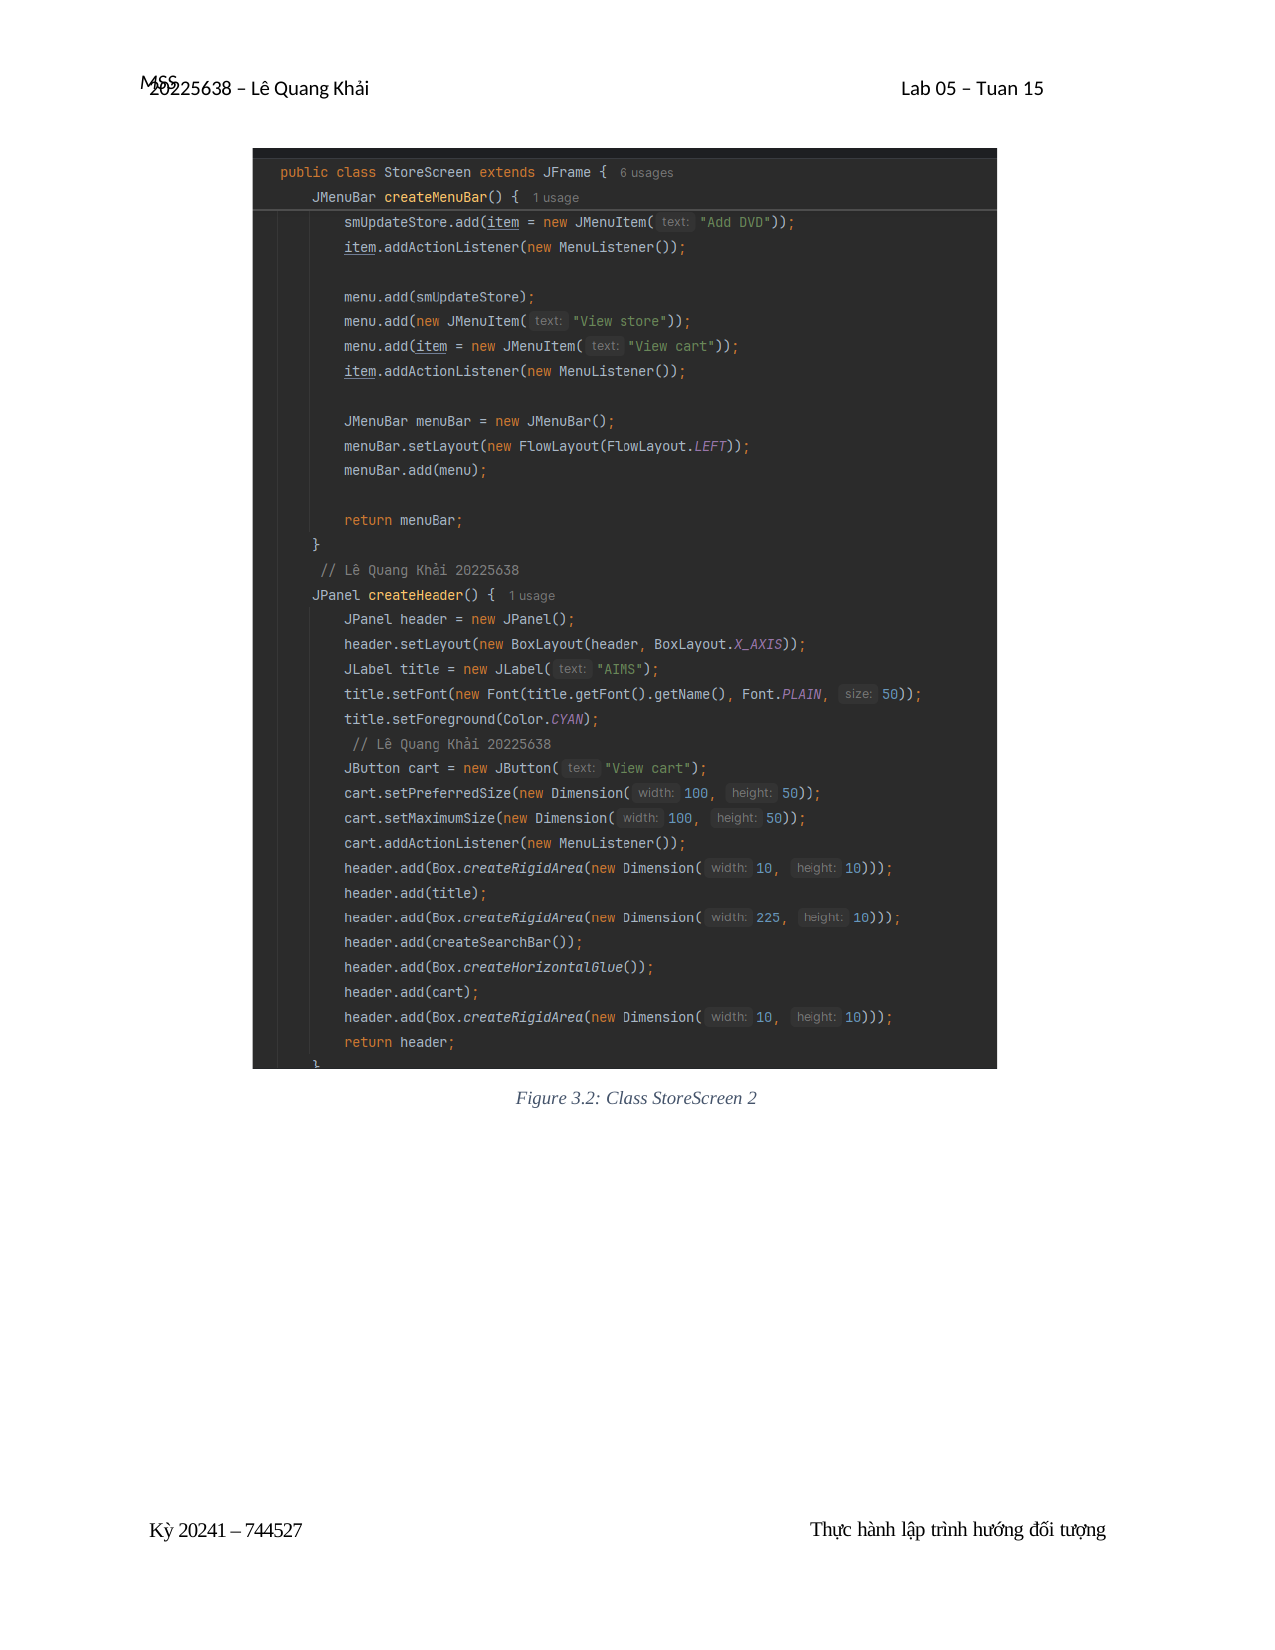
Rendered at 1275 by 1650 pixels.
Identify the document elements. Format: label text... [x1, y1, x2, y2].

picture [252, 148, 998, 1069]
text Figure 3.2: Class StoreScreen 2 [140, 1032, 1135, 1109]
